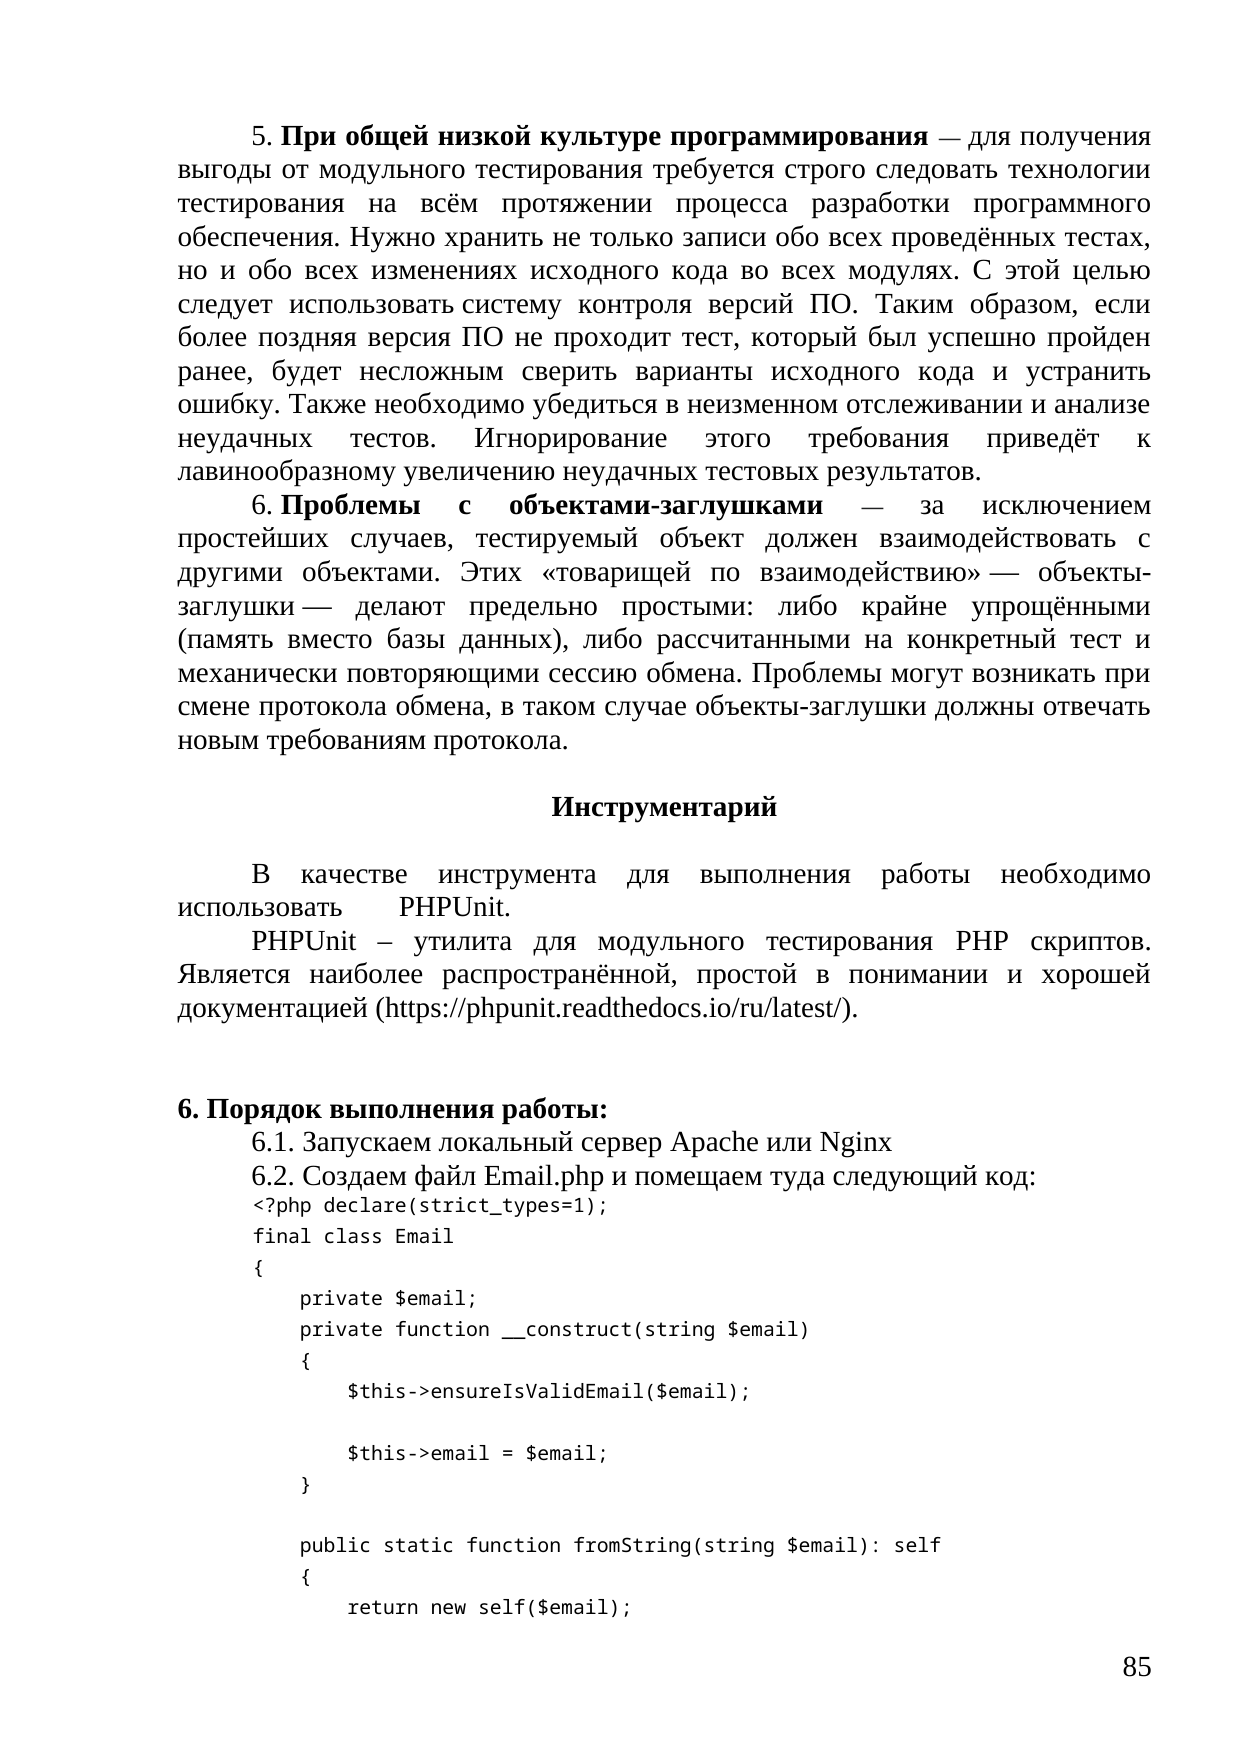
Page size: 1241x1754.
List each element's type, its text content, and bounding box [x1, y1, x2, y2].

text $this->ensureIsValidEmail($email); [252, 1377, 1152, 1404]
text return new self($email); [252, 1594, 1152, 1621]
list При общей низкой культуре программирования — для получения выгоды от модульного тестирования требуется строго следовать технологии тестирования на всём протяжении процесса разработки программного обеспечения. Нужно хранить не только записи обо всех проведённых тестах, но и обо всех изменениях исходного кода во всех модулях. С этой целью следует использовать систему контроля версий ПО. Таким образом, если более поздняя версия ПО не проходит тест, который был успешно пройден ранее, будет несложным сверить варианты исходного кода и устранить ошибку. Также необходимо убедиться в неизменном отслеживании и анализе неудачных тестов. Игнорирование этого требования приведёт к лавинообразному увеличению неудачных тестовых результатов. [177, 118, 1152, 487]
text { [252, 1346, 1152, 1373]
text В качестве инструмента для выполнения работы необходимо использовать PHPUnit. [177, 856, 1152, 923]
text { [252, 1253, 1152, 1280]
text Инструментарий [177, 789, 1152, 822]
text 6.2. Создаем файл Email.php и помещаем туда следующий код: [177, 1158, 1152, 1191]
text 6.1. Запускаем локальный сервер Apache или Nginx [177, 1124, 1152, 1158]
text $this->email = $email; [252, 1439, 1152, 1466]
text private $email; [252, 1284, 1152, 1311]
text <?php declare(strict_types=1); [252, 1191, 1152, 1218]
list Проблемы с объектами-заглушками — за исключением простейших случаев, тестируемый объект должен взаимодействовать с другими объектами. Этих «товарищей по взаимодействию» — объекты-заглушки — делают предельно простыми: либо крайне упрощёнными (память вместо базы данных), либо рассчитанными на конкретный тест и механически повторяющими сессию обмена. Проблемы могут возникать при смене протокола обмена, в таком случае объекты-заглушки должны отвечать новым требованиям протокола. [177, 487, 1152, 755]
text { [252, 1563, 1152, 1590]
text 6. Порядок выполнения работы: [177, 1091, 1152, 1124]
text } [252, 1470, 1152, 1497]
text final class Email [252, 1222, 1152, 1249]
text public static function fromString(string $email): self [252, 1532, 1152, 1559]
text private function __construct(string $email) [252, 1315, 1152, 1342]
text PHPUnit – утилита для модульного тестирования PHP скриптов. Является наиболее распространённой, простой в понимании и хорошей документацией (https://phpunit.readthedocs.io/ru/latest/). [177, 923, 1152, 1024]
